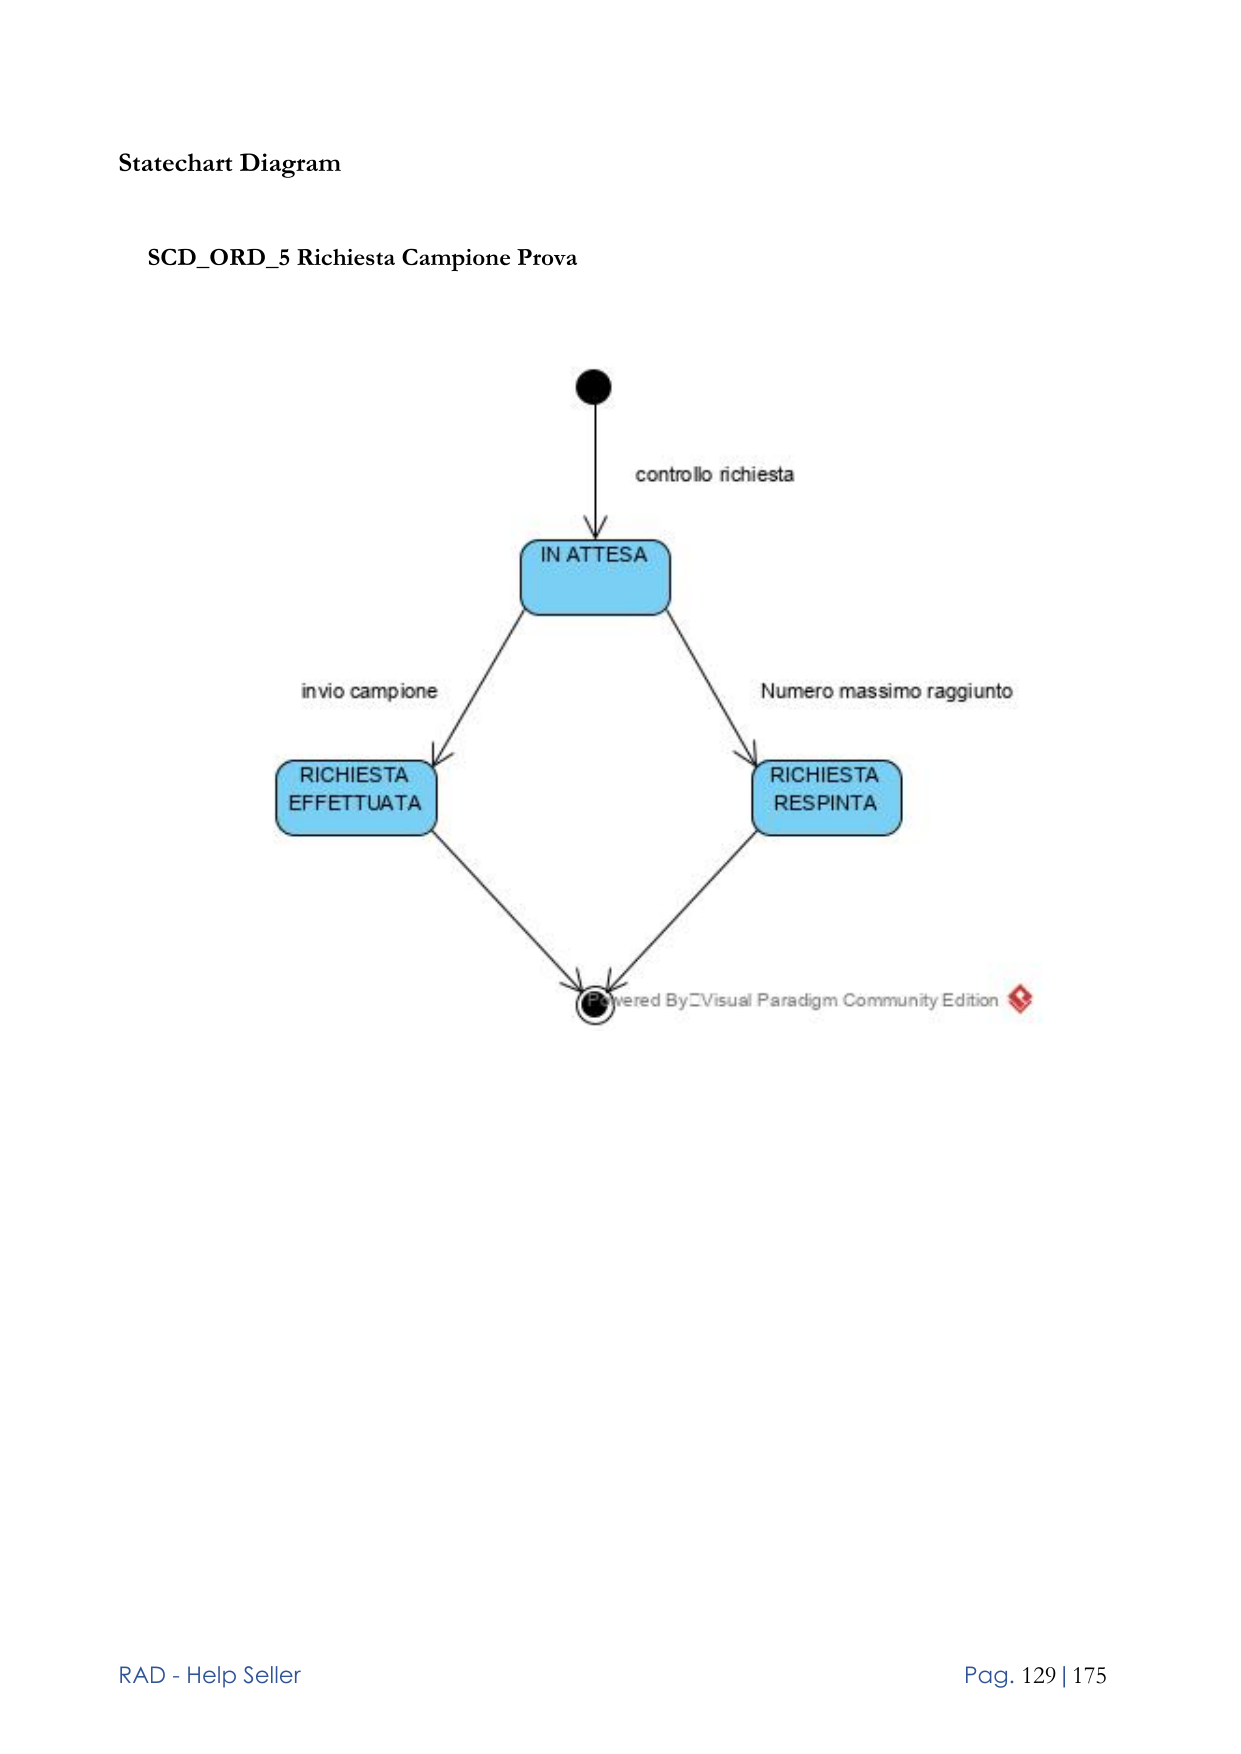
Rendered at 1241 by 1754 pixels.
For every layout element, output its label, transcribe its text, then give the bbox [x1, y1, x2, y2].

picture [272, 366, 1043, 1031]
subtitle Statechart Diagram [118, 148, 1122, 178]
subtitle SCD_ORD_5 Richiesta Campione Prova [147, 244, 1122, 272]
